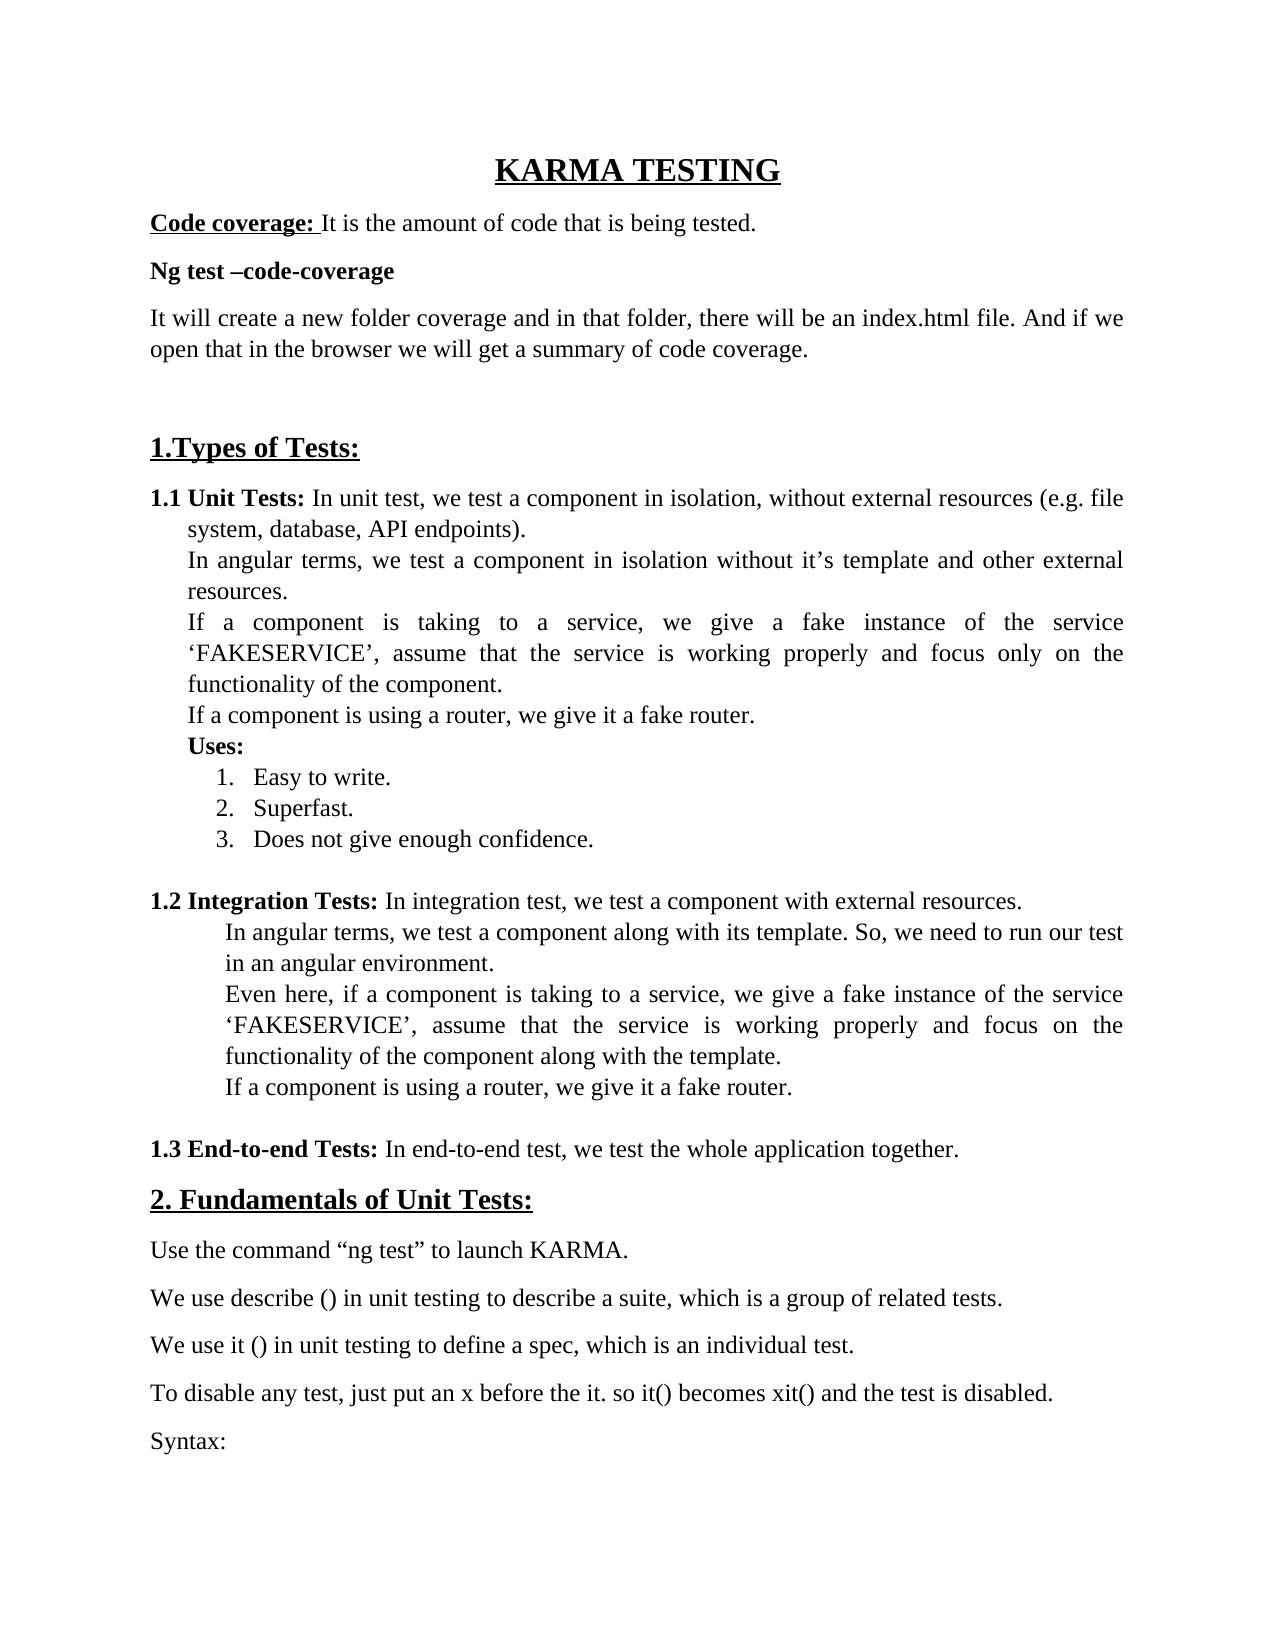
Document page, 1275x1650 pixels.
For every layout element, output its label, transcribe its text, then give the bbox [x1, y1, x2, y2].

text We use describe () in unit testing to describe a suite, which is a group of related tests. [150, 1283, 1125, 1312]
list If a component is using a router, we give it a fake router. [225, 1072, 1125, 1101]
list Superfast. [216, 793, 1125, 822]
text Syntax: [150, 1426, 1125, 1455]
list Uses: [187, 731, 1125, 760]
list In angular terms, we test a component in isolation without it’s template and other external resources. [187, 545, 1125, 604]
list Does not give enough confidence. [216, 824, 1125, 853]
list Easy to write. [216, 762, 1125, 791]
text Ng test –code-coverage [150, 256, 1125, 284]
text To disable any test, just put an x before the it. so it() becomes xit() and the test is disabled. [150, 1378, 1125, 1407]
list Unit Tests: In unit test, we test a component in isolation, without external resources (e.g. file system, database, API endpoints). [150, 483, 1125, 542]
list End-to-end Tests: In end-to-end test, we test the whole application together. [150, 1134, 1125, 1163]
text 2. Fundamentals of Unit Tests: [150, 1182, 1125, 1216]
text Code coverage: It is the amount of code that is being tested. [150, 208, 1125, 237]
list If a component is taking to a service, we give a fake instance of the service ‘FAKESERVICE’, assume that the service is working properly and focus only on the functionality of the component. [187, 607, 1125, 698]
list If a component is using a router, we give it a fake router. [187, 700, 1125, 729]
text It will create a new folder coverage and in that folder, there will be an index.html file. And if we open that in the browser we will get a summary of code coverage. [150, 303, 1125, 363]
text We use it () in unit testing to define a spec, which is an individual test. [150, 1331, 1125, 1359]
list In angular terms, we test a component along with its template. So, we need to run our test in an angular environment. [225, 917, 1125, 977]
text 1.Types of Tests: [150, 430, 1125, 463]
list Integration Tests: In integration test, we test a component with external resources. [150, 886, 1125, 915]
list Even here, if a component is taking to a service, we give a fake instance of the service ‘FAKESERVICE’, assume that the service is working properly and focus on the functionality of the component along with the template. [225, 979, 1125, 1070]
text KARMA TESTING [150, 150, 1125, 188]
text Use the command “ng test” to launch KARMA. [150, 1235, 1125, 1264]
